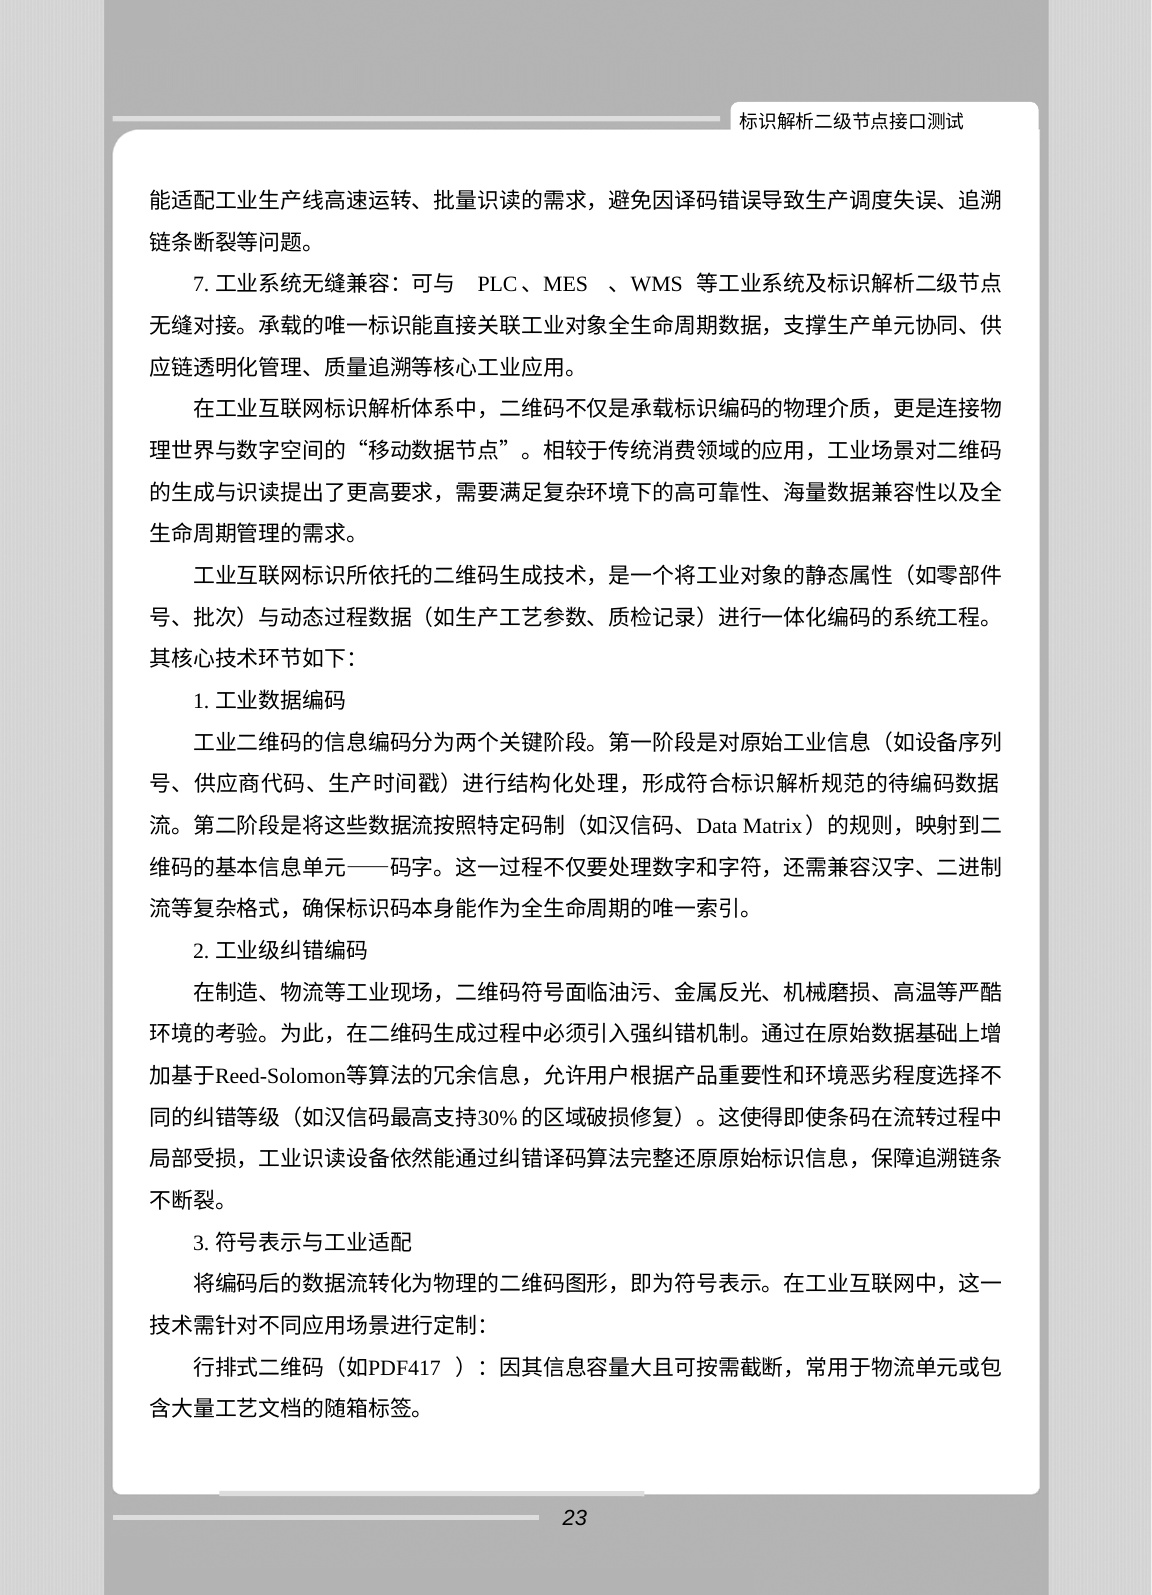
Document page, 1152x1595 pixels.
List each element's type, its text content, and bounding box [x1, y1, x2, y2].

list 工业二维码的信息编码分为两个关键阶段。第一阶段是对原始工业信息（如设备序列号、供应商代码、生产时间戳）进行结构化处理，形成符合标识解析规范的待编码数据流。第二阶段是将这些数据流按照特定码制（如汉信码、Data Matrix）的规则，映射到二维码的基本信息单元——码字。这一过程不仅要处理数字和字符，还需兼容汉字、二进制流等复杂格式，确保标识码本身能作为全生命周期的唯一索引。 [149, 719, 1002, 928]
list 符号表示与工业适配 [149, 1219, 1002, 1261]
list 在制造、物流等工业现场，二维码符号面临油污、金属反光、机械磨损、高温等严酷环境的考验。为此，在二维码生成过程中必须引入强纠错机制。通过在原始数据基础上增加基于Reed-Solomon等算法的冗余信息，允许用户根据产品重要性和环境恶劣程度选择不同的纠错等级（如汉信码最高支持30%的区域破损修复）。这使得即使条码在流转过程中局部受损，工业识读设备依然能通过纠错译码算法完整还原原始标识信息，保障追溯链条不断裂。 [149, 969, 1002, 1219]
list 在工业互联网标识解析体系中，二维码不仅是承载标识编码的物理介质，更是连接物理世界与数字空间的“移动数据节点”。相较于传统消费领域的应用，工业场景对二维码的生成与识读提出了更高要求，需要满足复杂环境下的高可靠性、海量数据兼容性以及全生命周期管理的需求。 [149, 386, 1002, 553]
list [149, 178, 1002, 261]
list 将编码后的数据流转化为物理的二维码图形，即为符号表示。在工业互联网中，这一技术需针对不同应用场景进行定制： [149, 1261, 1002, 1344]
picture [0, 0, 1152, 1595]
list 工业级纠错编码 [149, 928, 1002, 969]
list 工业互联网标识所依托的二维码生成技术，是一个将工业对象的静态属性（如零部件号、批次）与动态过程数据（如生产工艺参数、质检记录）进行一体化编码的系统工程。其核心技术环节如下： [149, 553, 1002, 678]
list 工业系统无缝兼容：可与 PLC、MES、WMS 等工业系统及标识解析二级节点无缝对接。承载的唯一标识能直接关联工业对象全生命周期数据，支撑生产单元协同、供应链透明化管理、质量追溯等核心工业应用。 [149, 261, 1002, 386]
list 工业数据编码 [149, 678, 1002, 719]
list 行排式二维码（如PDF417）：因其信息容量大且可按需截断，常用于物流单元或包含大量工艺文档的随箱标签。 [149, 1344, 1002, 1428]
